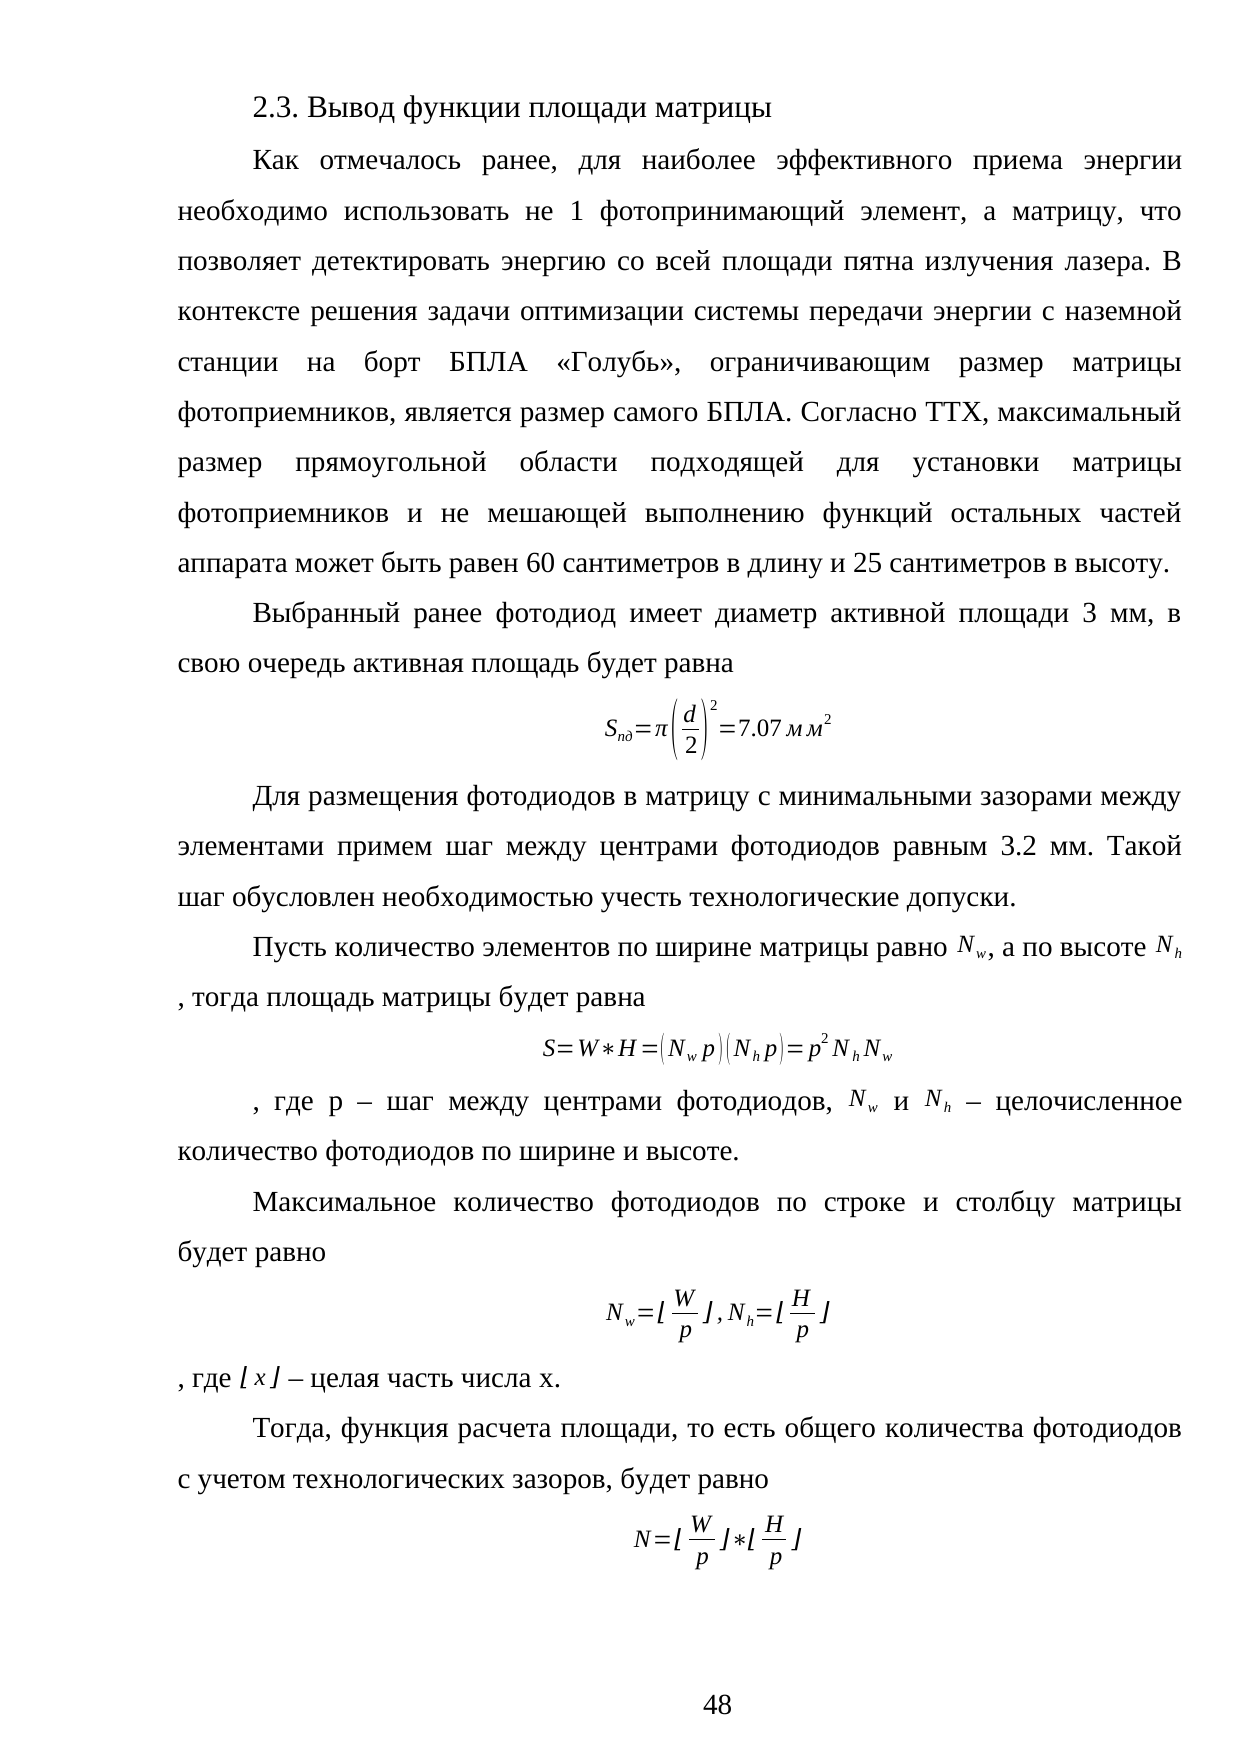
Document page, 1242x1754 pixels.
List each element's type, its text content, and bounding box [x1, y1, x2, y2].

text Тогда, функция расчета площади, то есть общего количества фотодиодов с учетом технологических зазоров, будет равно [177, 1410, 1183, 1494]
text Для размещения фотодиодов в матрицу с минимальными зазорами между элементами примем шаг между центрами фотодиодов равным 3.2 мм. Такой шаг обусловлен необходимостью учесть технологические допуски. [177, 778, 1183, 912]
text Выбранный ранее фотодиод имеет диаметр активной площади 3 мм, в свою очередь активная площадь будет равна [177, 595, 1183, 679]
text Как отмечалось ранее, для наиболее эффективного приема энергии необходимо использовать не 1 фотопринимающий элемент, а матрицу, что позволяет детектировать энергию со всей площади пятна излучения лазера. В контексте решения задачи оптимизации системы передачи энергии с наземной станции на борт БПЛА «Голубь», ограничивающим размер матрицы фотоприемников, является размер самого БПЛА. Согласно ТТХ, максимальный размер прямоугольной области подходящей для установки матрицы фотоприемников и не мешающей выполнению функций остальных частей аппарата может быть равен 60 сантиметров в длину и 25 сантиметров в высоту. [177, 142, 1183, 578]
subtitle 2.3. Вывод функции площади матрицы [177, 89, 1183, 124]
text Пусть количество элементов по ширине матрицы равно , а по высоте , тогда площадь матрицы будет равна [177, 929, 1183, 1013]
text , где p – шаг между центрами фотодиодов, и – целочисленное количество фотодиодов по ширине и высоте. [177, 1083, 1183, 1167]
text Максимальное количество фотодиодов по строке и столбцу матрицы будет равно [177, 1184, 1183, 1268]
text , где – целая часть числа x. [177, 1360, 1183, 1394]
